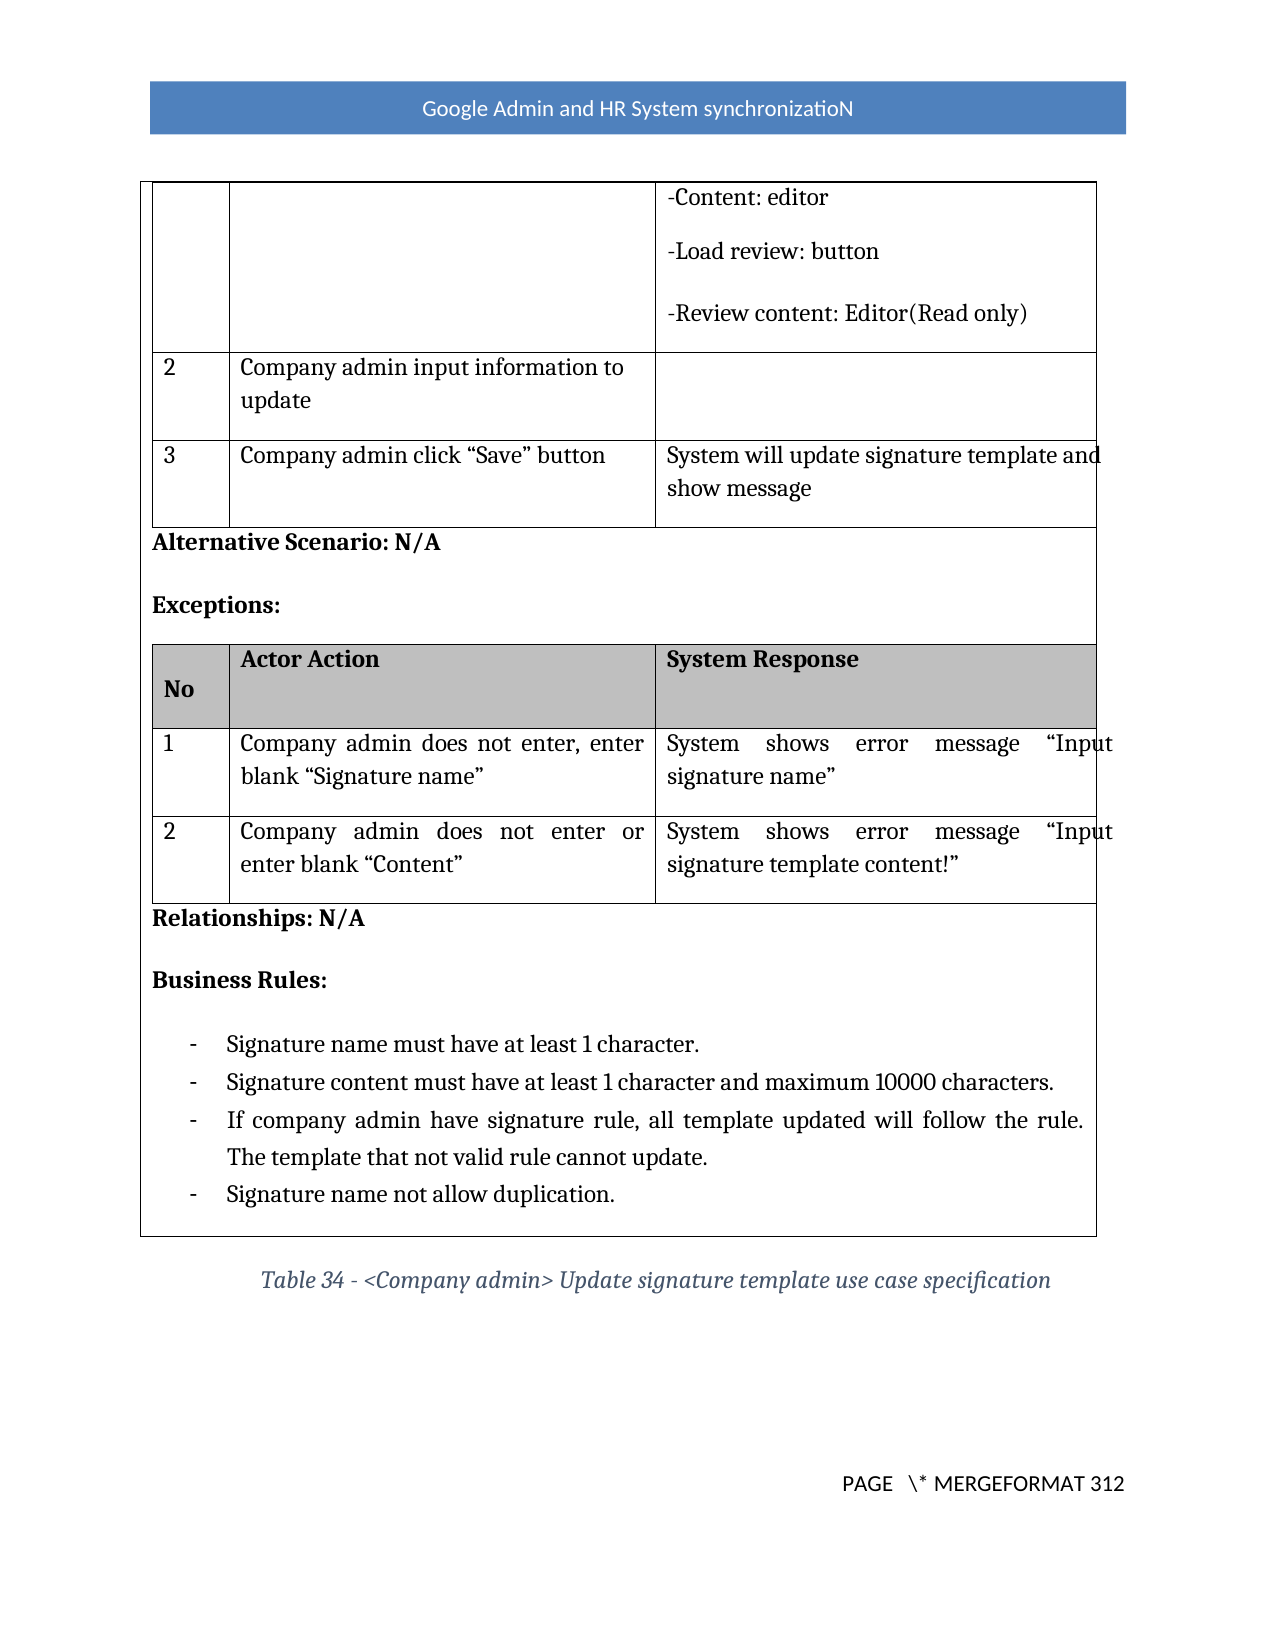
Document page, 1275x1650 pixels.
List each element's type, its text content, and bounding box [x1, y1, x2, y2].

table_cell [141, 182, 1096, 1236]
text Table 34 - <Company admin> Update signature template use case specification [187, 1266, 1125, 1295]
